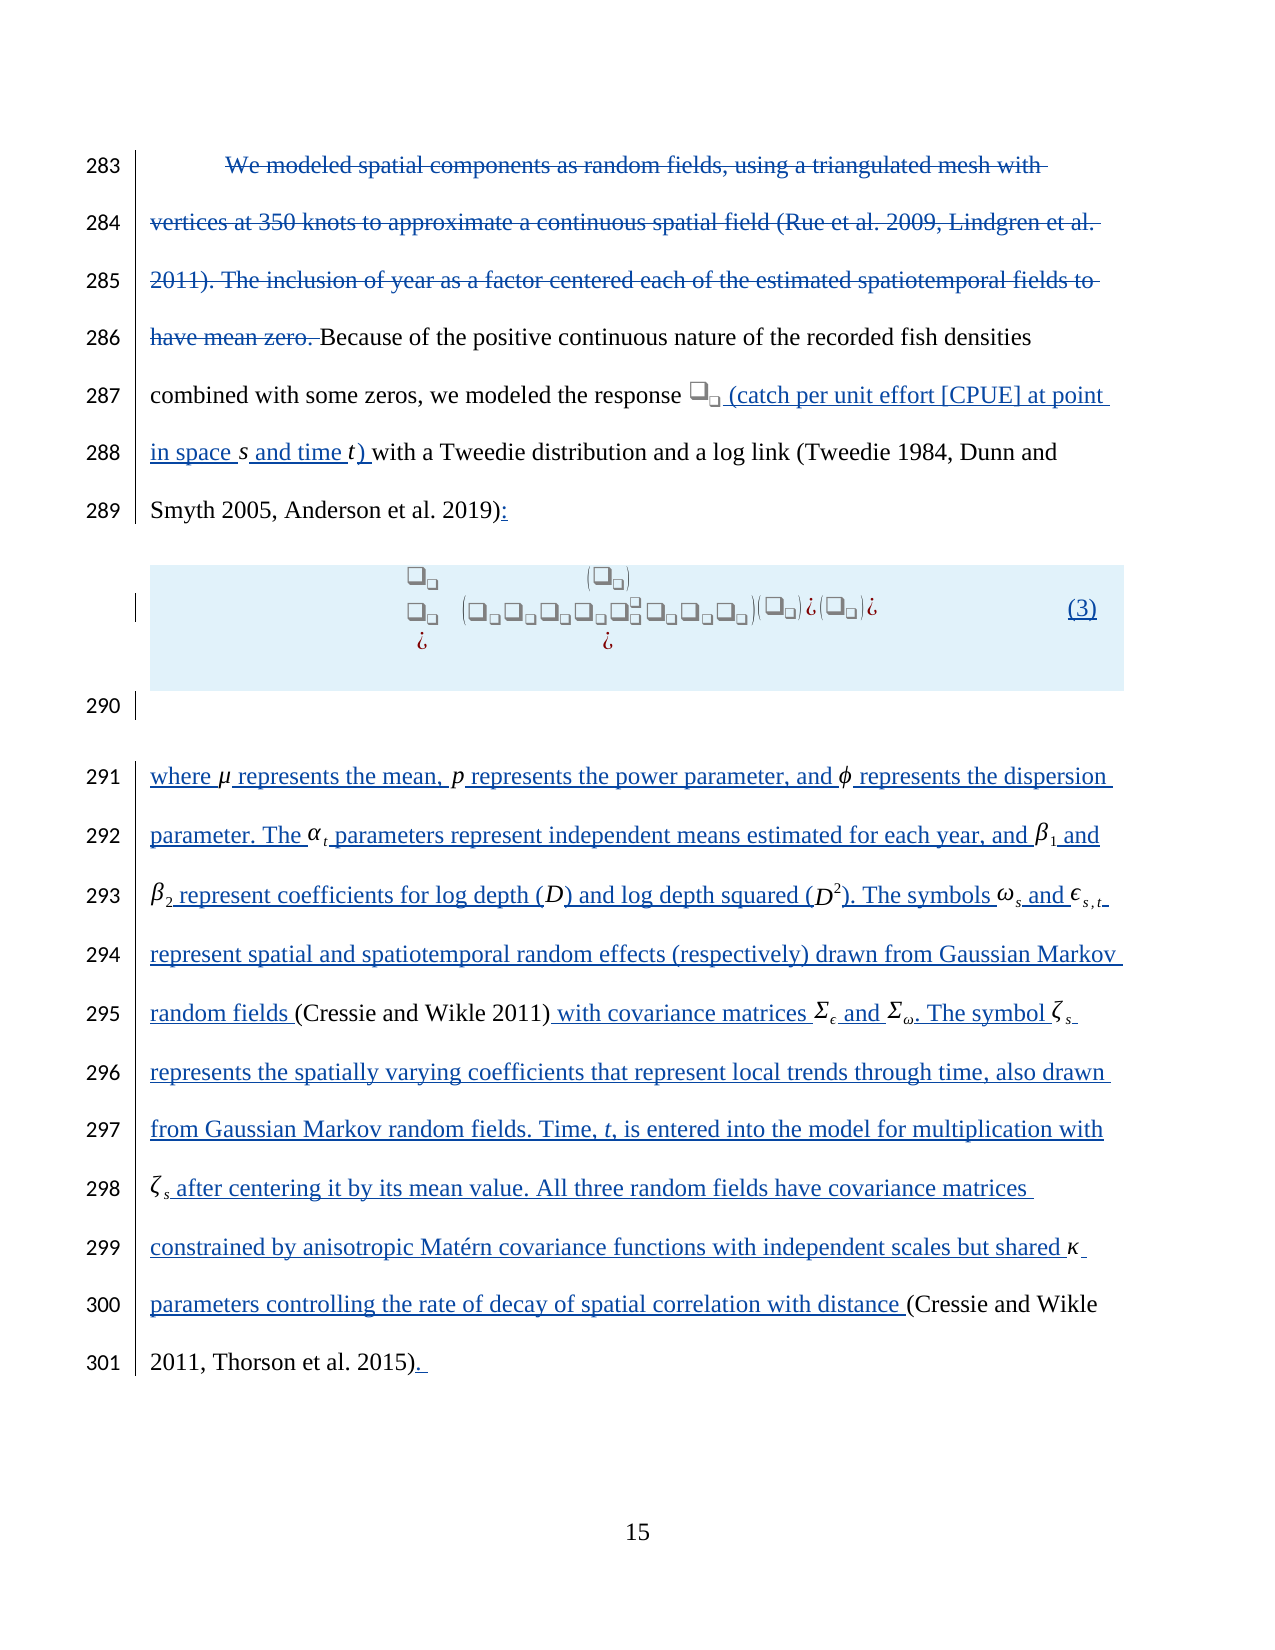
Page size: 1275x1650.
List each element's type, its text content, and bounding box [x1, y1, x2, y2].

text (Cressie and Wikle 2011)(Cressie and Wikle 2011, Thorson et al. 2015) [150, 761, 1125, 1376]
text Because of the positive continuous nature of the recorded fish densities combined with some zeros, we modeled the response with a Tweedie distribution and a log link (Tweedie 1984, Dunn and Smyth 2005, Anderson et al. 2019) [150, 150, 1125, 524]
